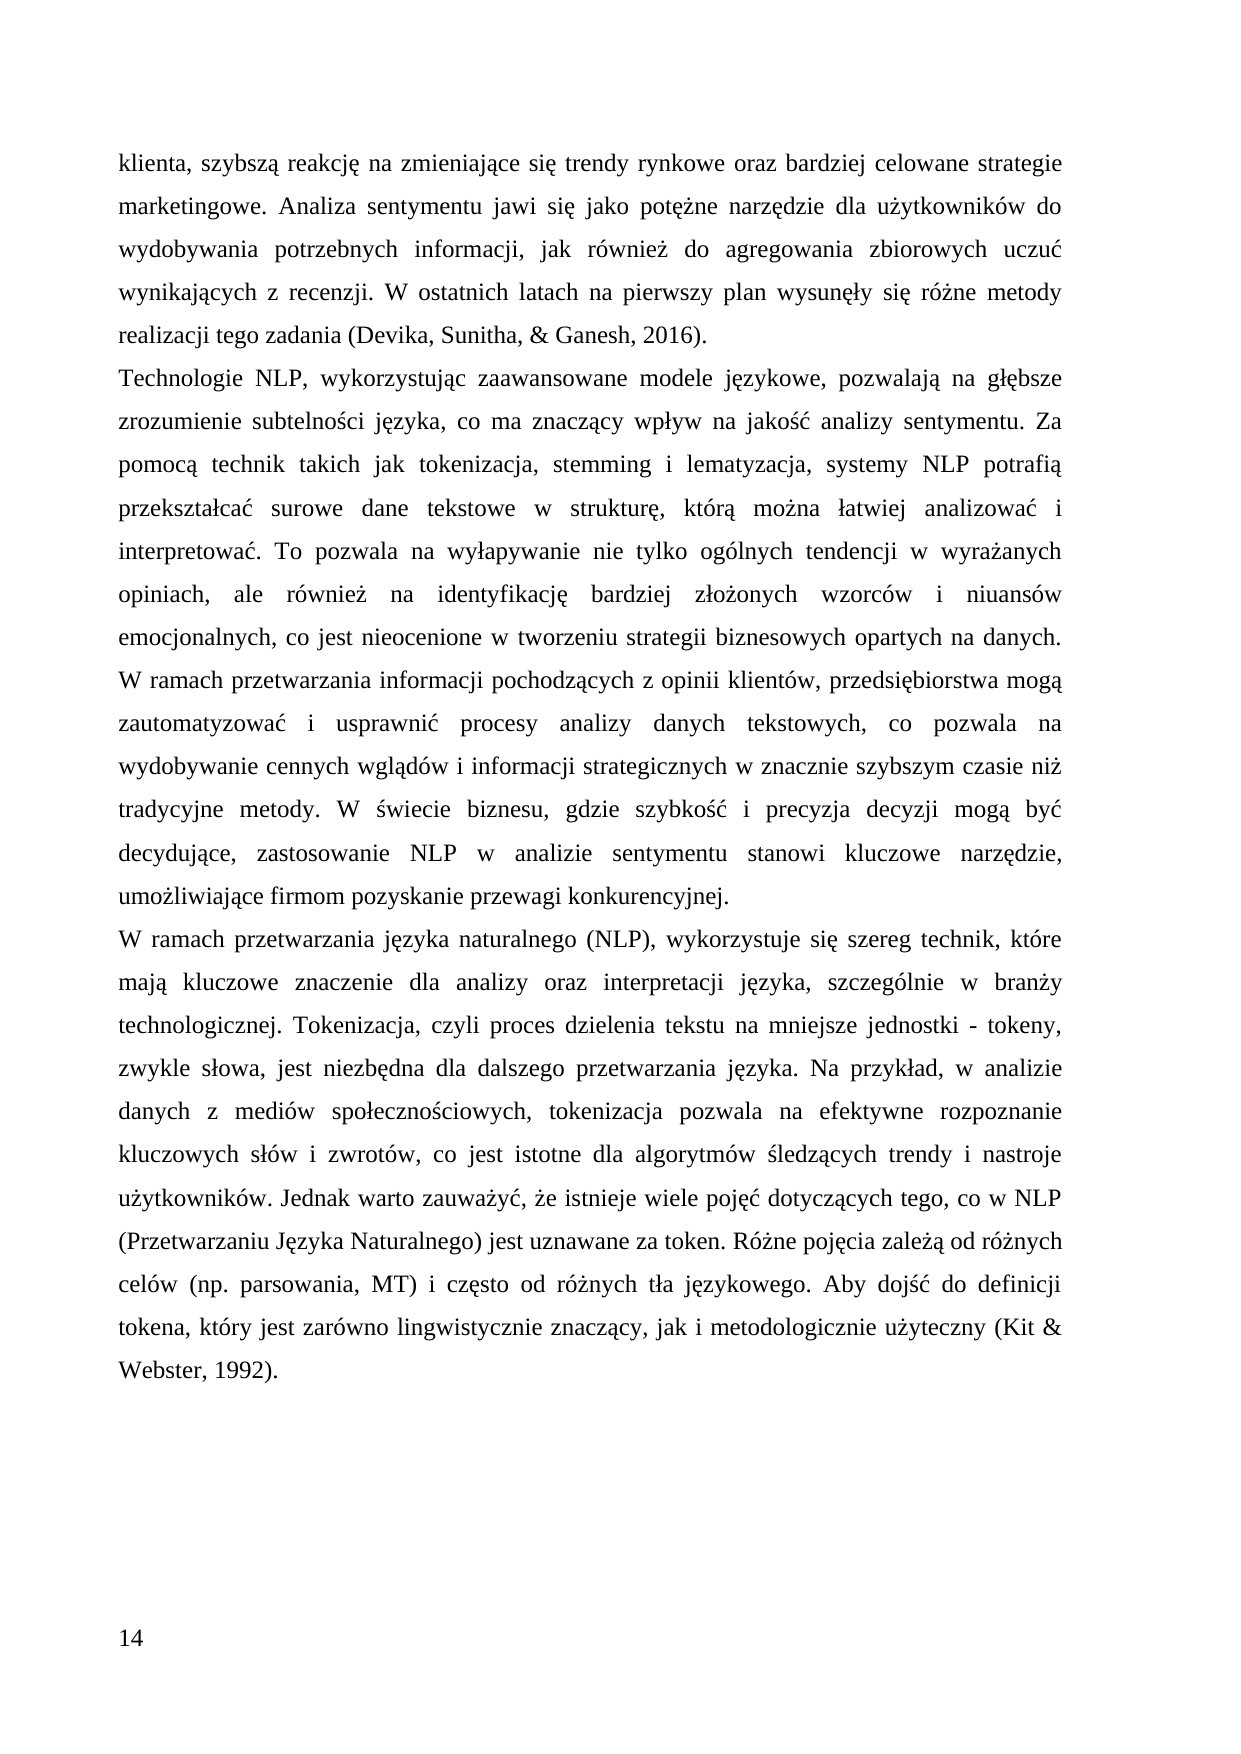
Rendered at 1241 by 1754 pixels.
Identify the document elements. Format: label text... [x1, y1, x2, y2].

text Technologie NLP, wykorzystując zaawansowane modele językowe, pozwalają na głębsze zrozumienie subtelności języka, co ma znaczący wpływ na jakość analizy sentymentu. Za pomocą technik takich jak tokenizacja, stemming i lematyzacja, systemy NLP potrafią przekształcać surowe dane tekstowe w strukturę, którą można łatwiej analizować i interpretować. To pozwala na wyłapywanie nie tylko ogólnych tendencji w wyrażanych opiniach, ale również na identyfikację bardziej złożonych wzorców i niuansów emocjonalnych, co jest nieocenione w tworzeniu strategii biznesowych opartych na danych. W ramach przetwarzania informacji pochodzących z opinii klientów, przedsiębiorstwa mogą zautomatyzować i usprawnić procesy analizy danych tekstowych, co pozwala na wydobywanie cennych wglądów i informacji strategicznych w znacznie szybszym czasie niż tradycyjne metody. W świecie biznesu, gdzie szybkość i precyzja decyzji mogą być decydujące, zastosowanie NLP w analizie sentymentu stanowi kluczowe narzędzie, umożliwiające firmom pozyskanie przewagi konkurencyjnej. [118, 363, 1063, 909]
text W ramach przetwarzania języka naturalnego (NLP), wykorzystuje się szereg technik, które mają kluczowe znaczenie dla analizy oraz interpretacji języka, szczególnie w branży technologicznej. Tokenizacja, czyli proces dzielenia tekstu na mniejsze jednostki - tokeny, zwykle słowa, jest niezbędna dla dalszego przetwarzania języka. Na przykład, w analizie danych z mediów społecznościowych, tokenizacja pozwala na efektywne rozpoznanie kluczowych słów i zwrotów, co jest istotne dla algorytmów śledzących trendy i nastroje użytkowników. Jednak warto zauważyć, że istnieje wiele pojęć dotyczących tego, co w NLP (Przetwarzaniu Języka Naturalnego) jest uznawane za token. Różne pojęcia zależą od różnych celów (np. parsowania, MT) i często od różnych tła językowego. Aby dojść do definicji tokena, który jest zarówno lingwistycznie znaczący, jak i metodologicznie użyteczny (Kit & Webster, 1992). [118, 924, 1063, 1384]
